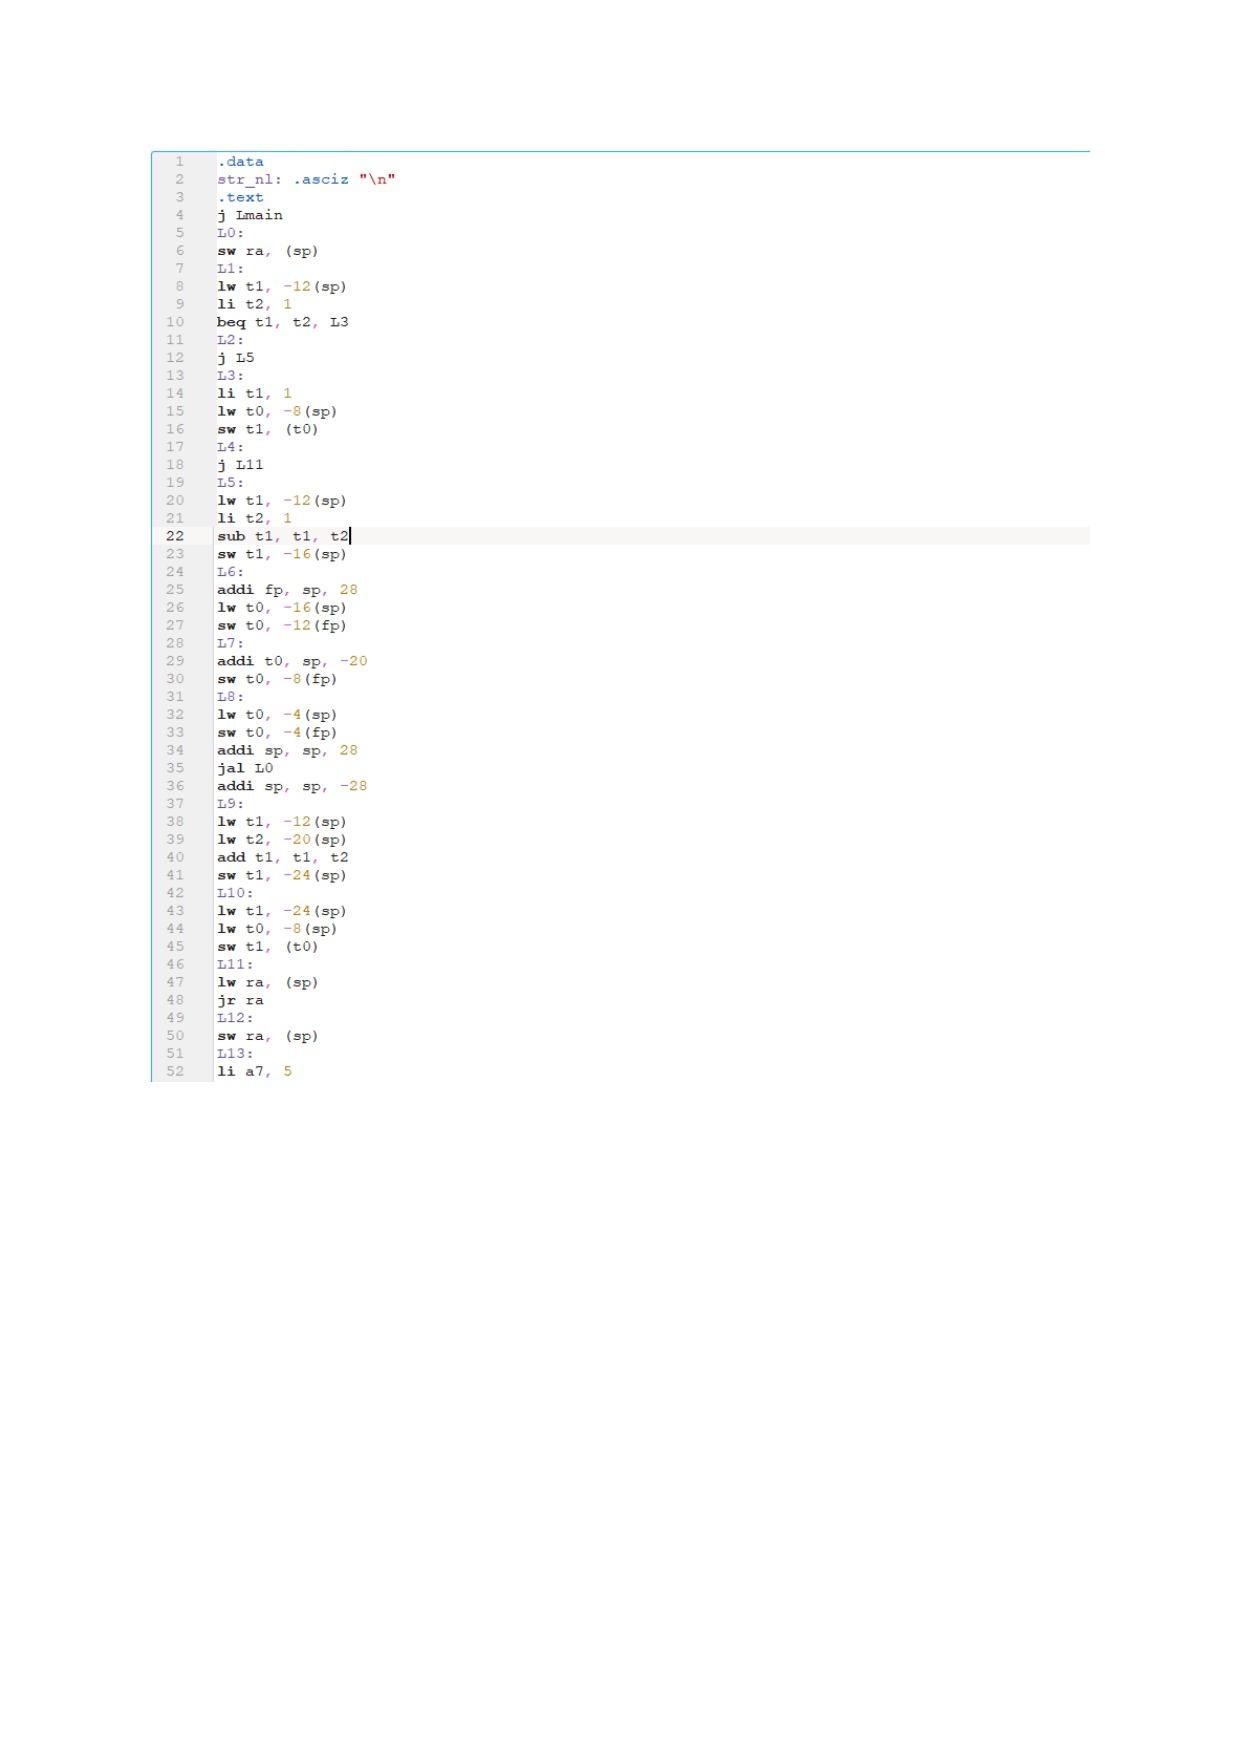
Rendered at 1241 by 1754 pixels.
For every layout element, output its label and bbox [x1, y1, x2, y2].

picture [150, 150, 1091, 1082]
